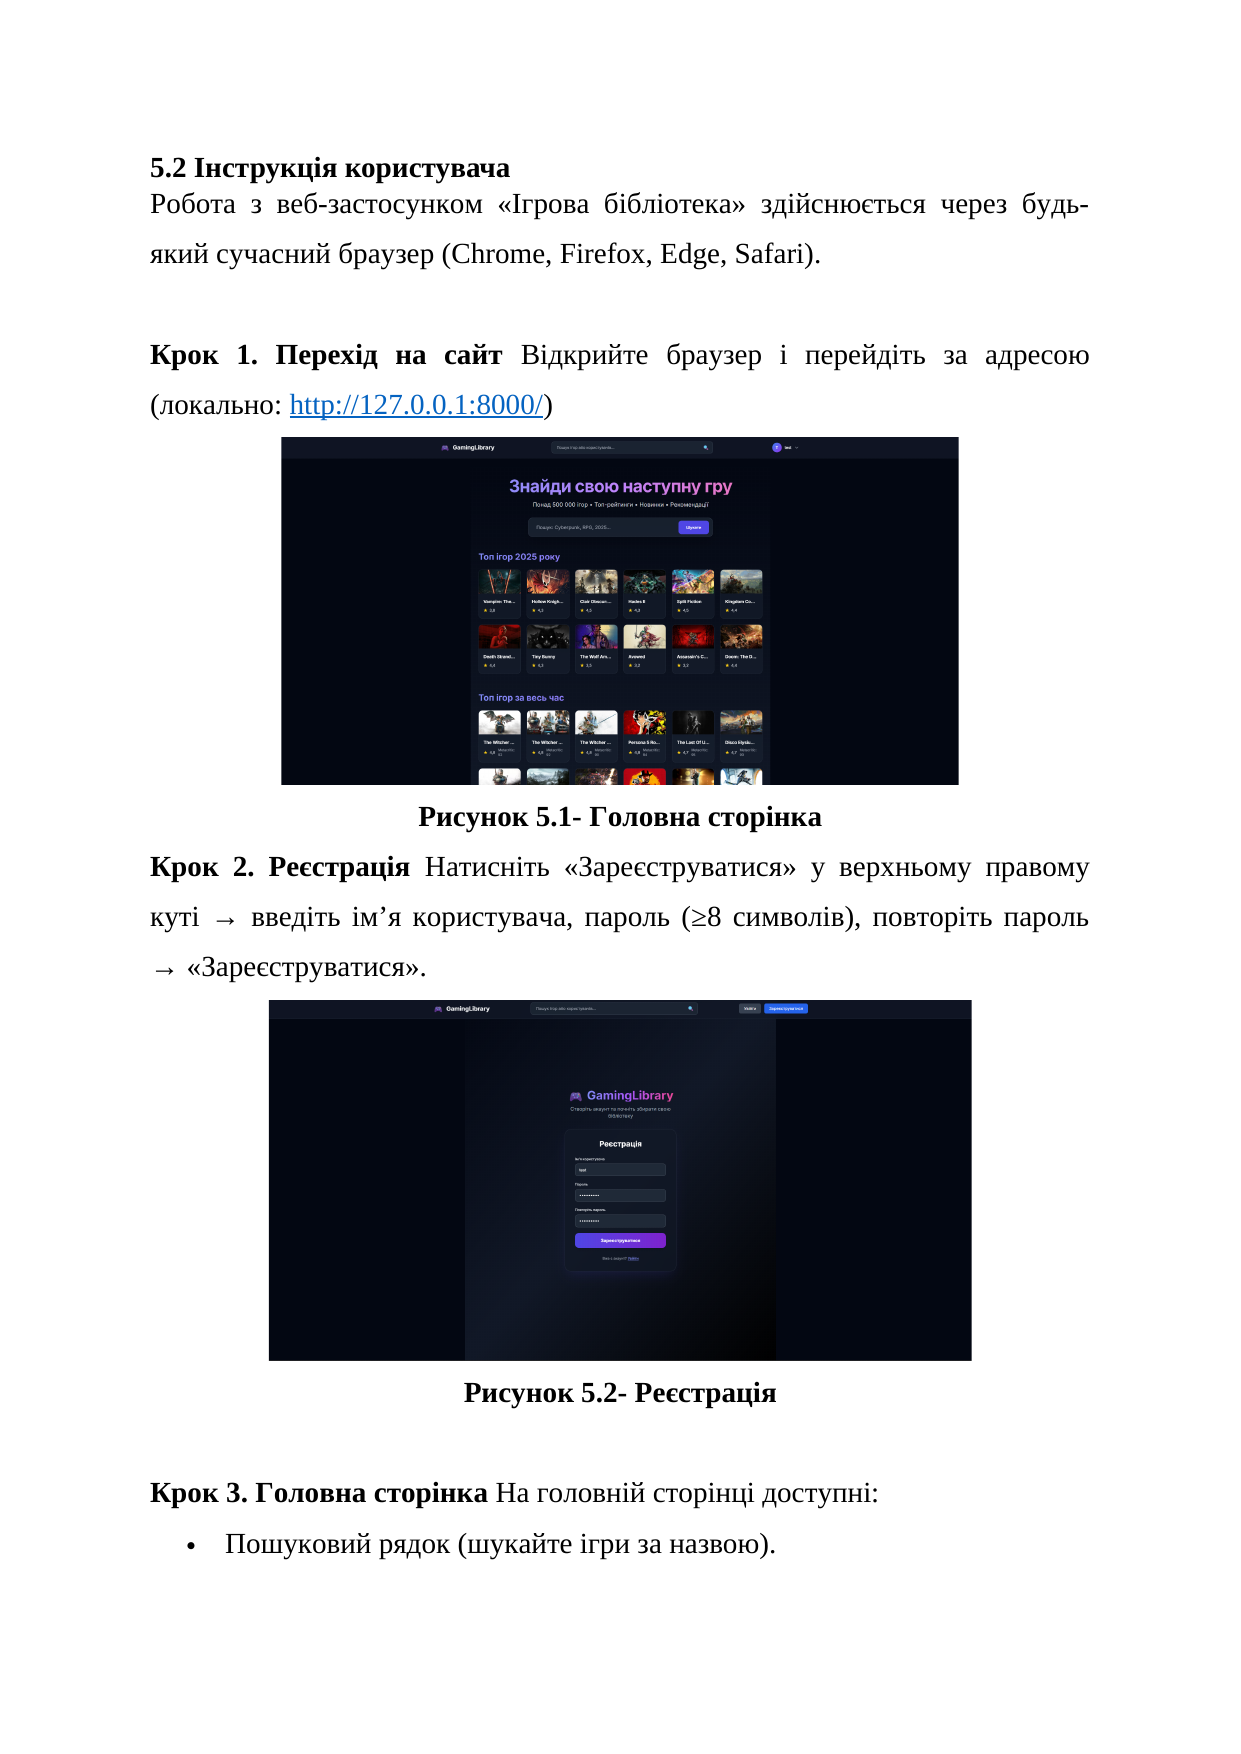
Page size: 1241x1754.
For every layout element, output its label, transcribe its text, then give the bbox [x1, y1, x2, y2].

text Рисунок 5.2- Реєстрація [150, 1375, 1090, 1408]
text Крок 2. Реєстрація Натисніть «Зареєструватися» у верхньому правому куті → введіть ім’я користувача, пароль (≥8 символів), повторіть пароль → «Зареєструватися». [150, 849, 1090, 983]
picture [268, 1000, 972, 1361]
text Рисунок 5.1- Головна сторінка [150, 799, 1090, 832]
text Крок 1. Перехід на сайт Відкрийте браузер і перейдіть за адресою (локально: http://127.0.0.1:8000/) [150, 337, 1090, 421]
subtitle 5.2 Інструкція користувача [150, 150, 1090, 183]
list Пошуковий рядок (шукайте ігри за назвою). [187, 1526, 1090, 1559]
text Крок 3. Головна сторінка На головній сторінці доступні: [150, 1475, 1090, 1509]
picture [281, 437, 959, 785]
text Робота з веб-застосунком «Ігрова бібліотека» здійснюється через будь-який сучасний браузер (Chrome, Firefox, Edge, Safari). [150, 186, 1090, 270]
